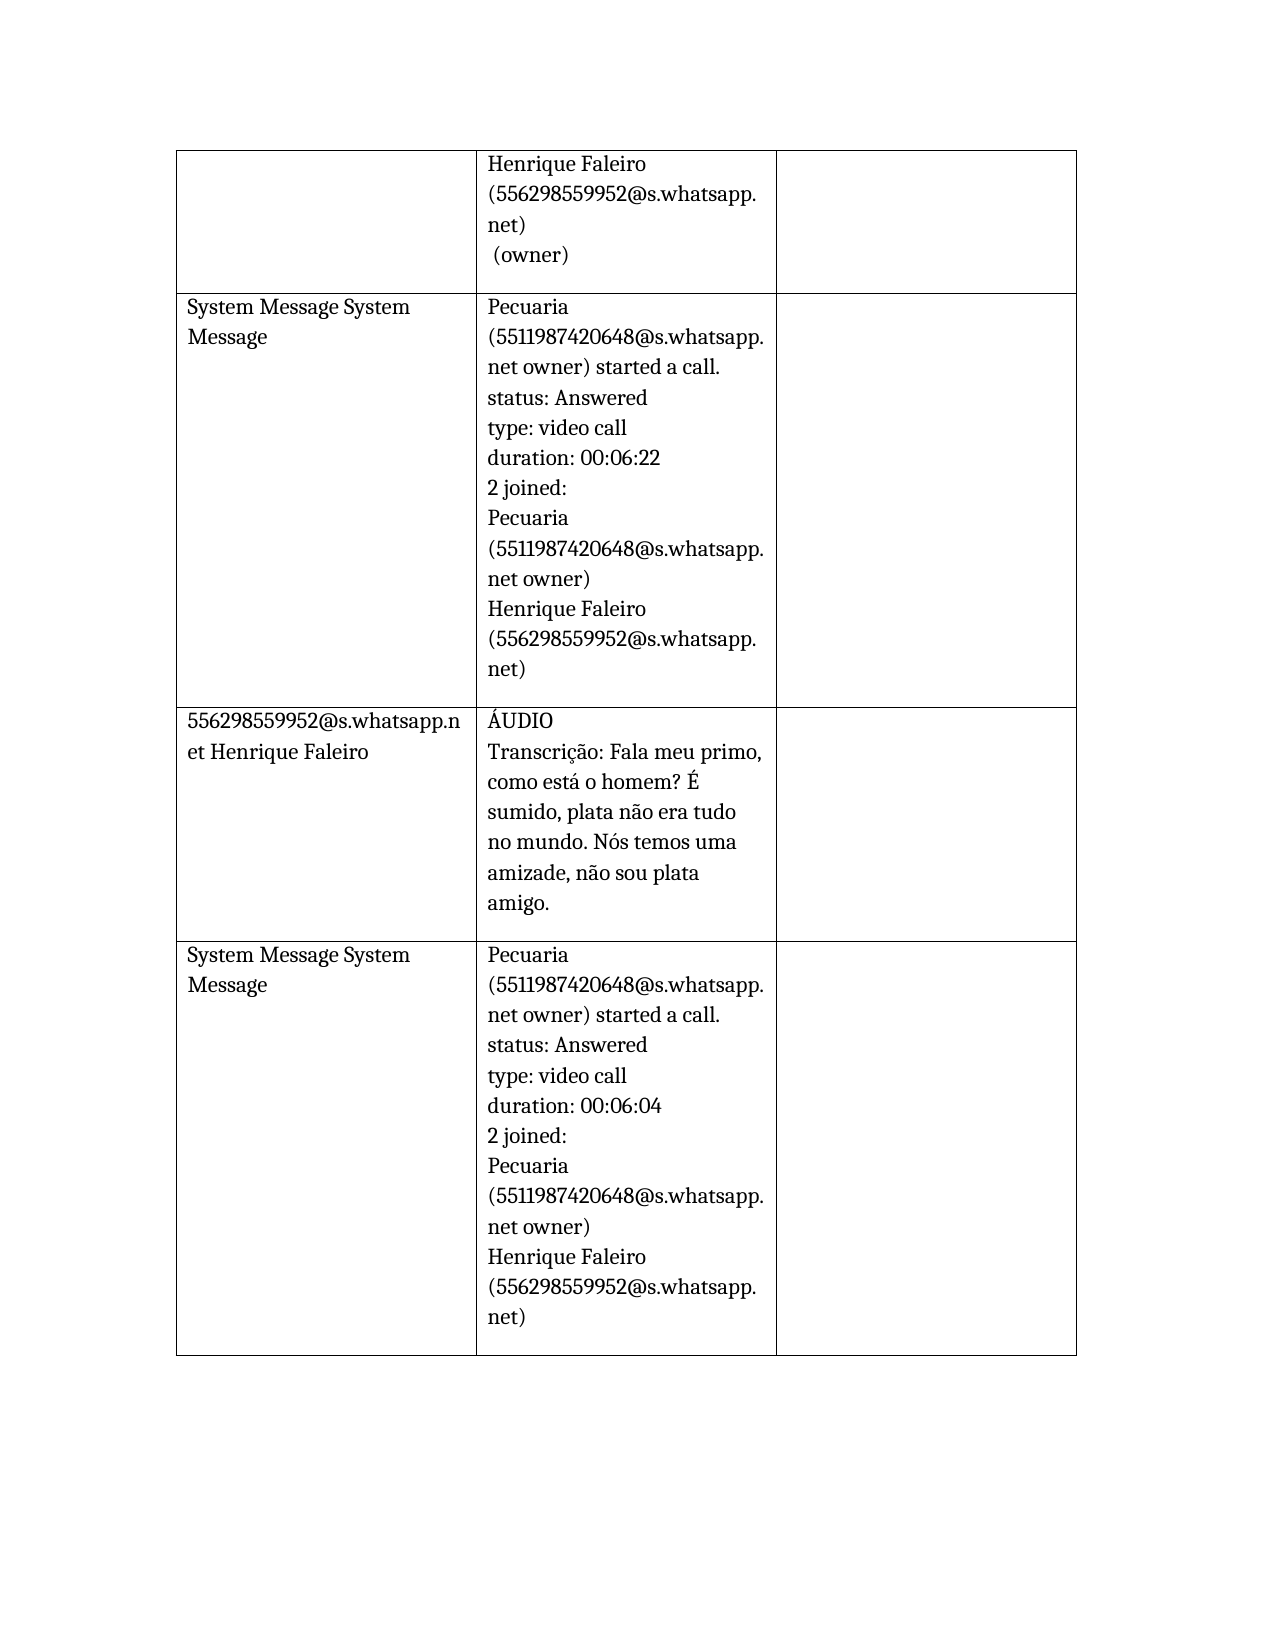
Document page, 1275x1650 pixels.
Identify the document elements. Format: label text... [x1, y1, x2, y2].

table_cell ÁUDIO Transcrição: Fala meu primo, como está o homem? É sumido, plata não era tudo no mundo. Nós temos uma amizade, não sou plata amigo. [477, 708, 776, 941]
table_cell System Message System Message [177, 294, 476, 707]
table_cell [177, 151, 476, 293]
table_cell [777, 708, 1076, 941]
table_cell [777, 942, 1076, 1355]
table_cell [777, 151, 1076, 293]
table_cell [477, 151, 776, 293]
table_cell System Message System Message [177, 942, 476, 1355]
table_cell Pecuaria (5511987420648@s.whatsapp.net owner) started a call. status: Answered type: video call duration: 00:06:04 2 joined: Pecuaria (5511987420648@s.whatsapp.net owner) Henrique Faleiro (556298559952@s.whatsapp.net) [477, 942, 776, 1355]
table_cell Pecuaria (5511987420648@s.whatsapp.net owner) started a call. status: Answered type: video call duration: 00:06:22 2 joined: Pecuaria (5511987420648@s.whatsapp.net owner) Henrique Faleiro (556298559952@s.whatsapp.net) [477, 294, 776, 707]
table_cell 556298559952@s.whatsapp.net Henrique Faleiro [177, 708, 476, 941]
table_cell [777, 294, 1076, 707]
